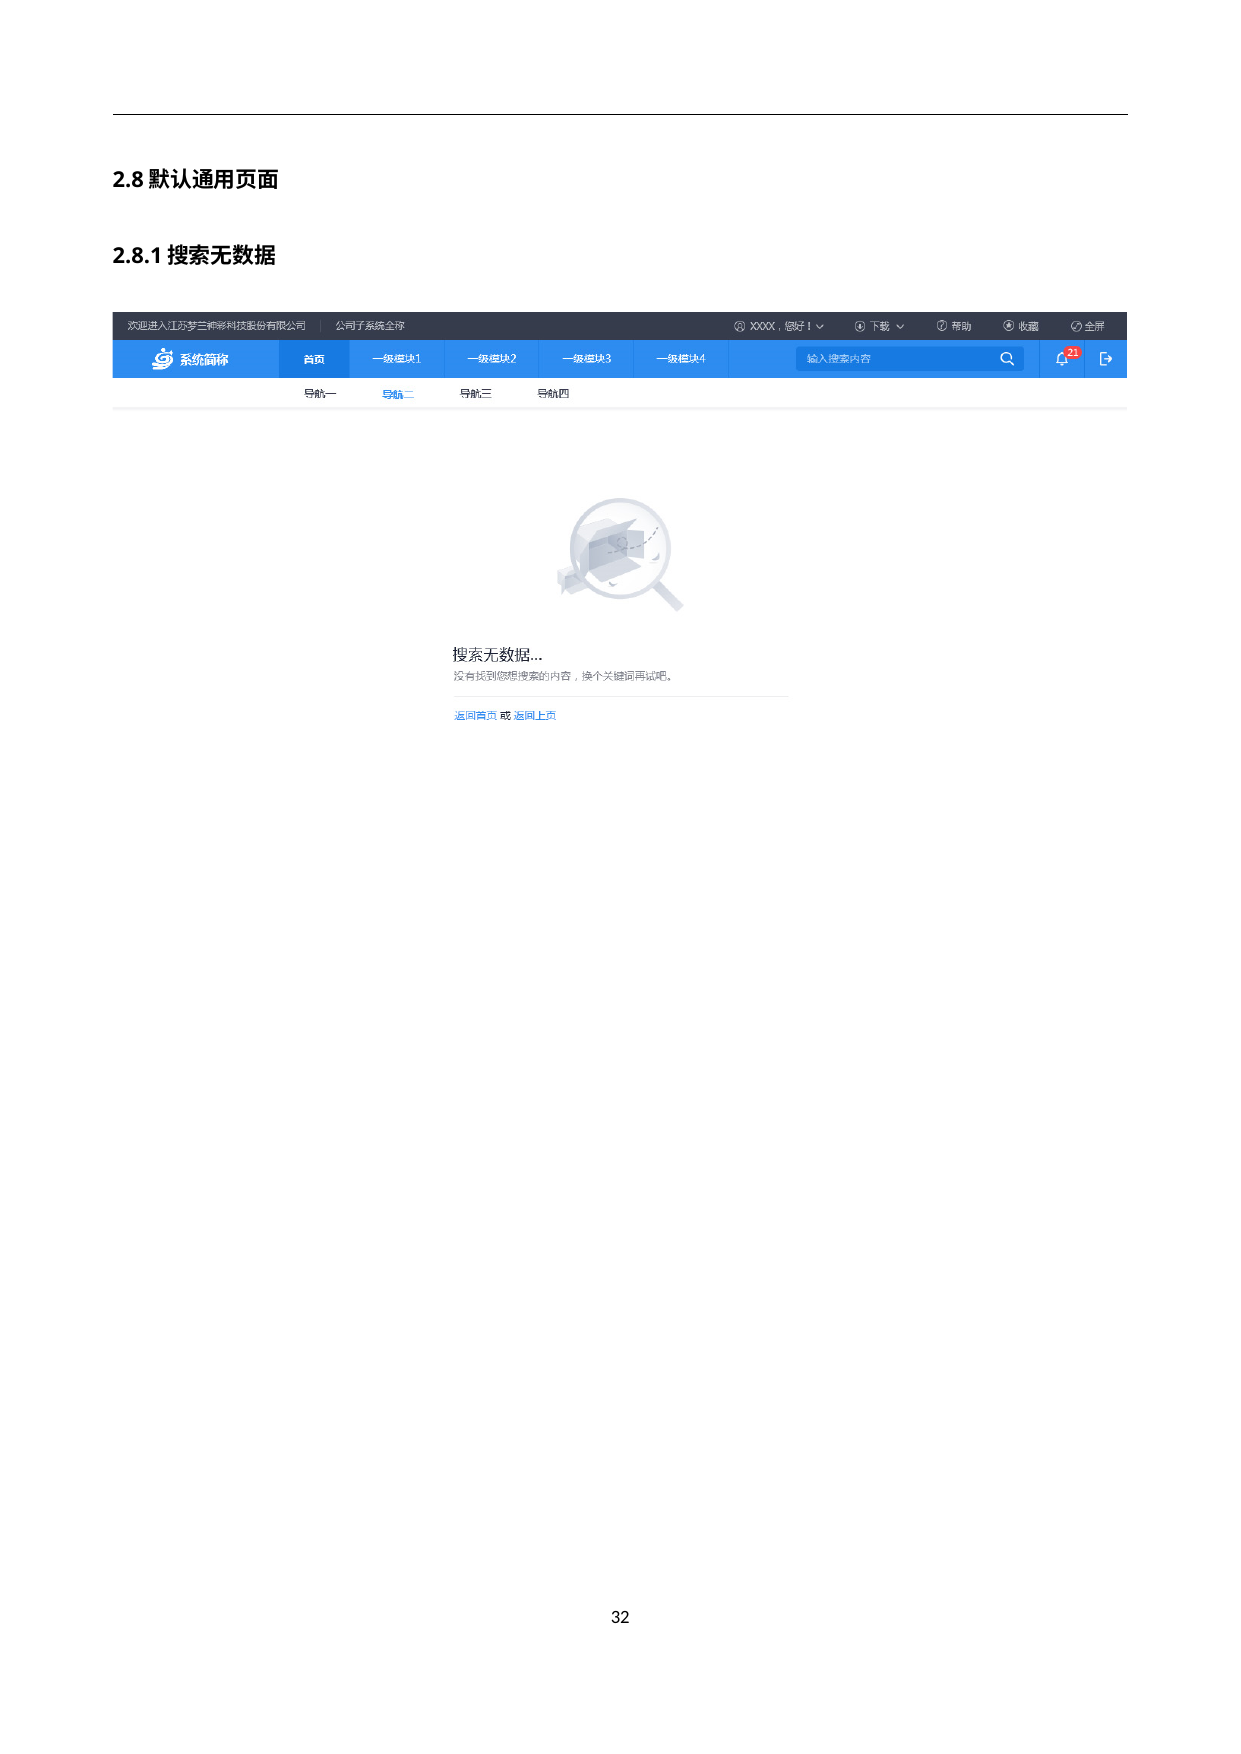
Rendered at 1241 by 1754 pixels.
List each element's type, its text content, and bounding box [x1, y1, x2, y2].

subtitle 2.8.1搜索无数据 [112, 237, 1128, 270]
picture [112, 312, 1127, 896]
subtitle 2.8默认通用页面 [112, 162, 1128, 194]
